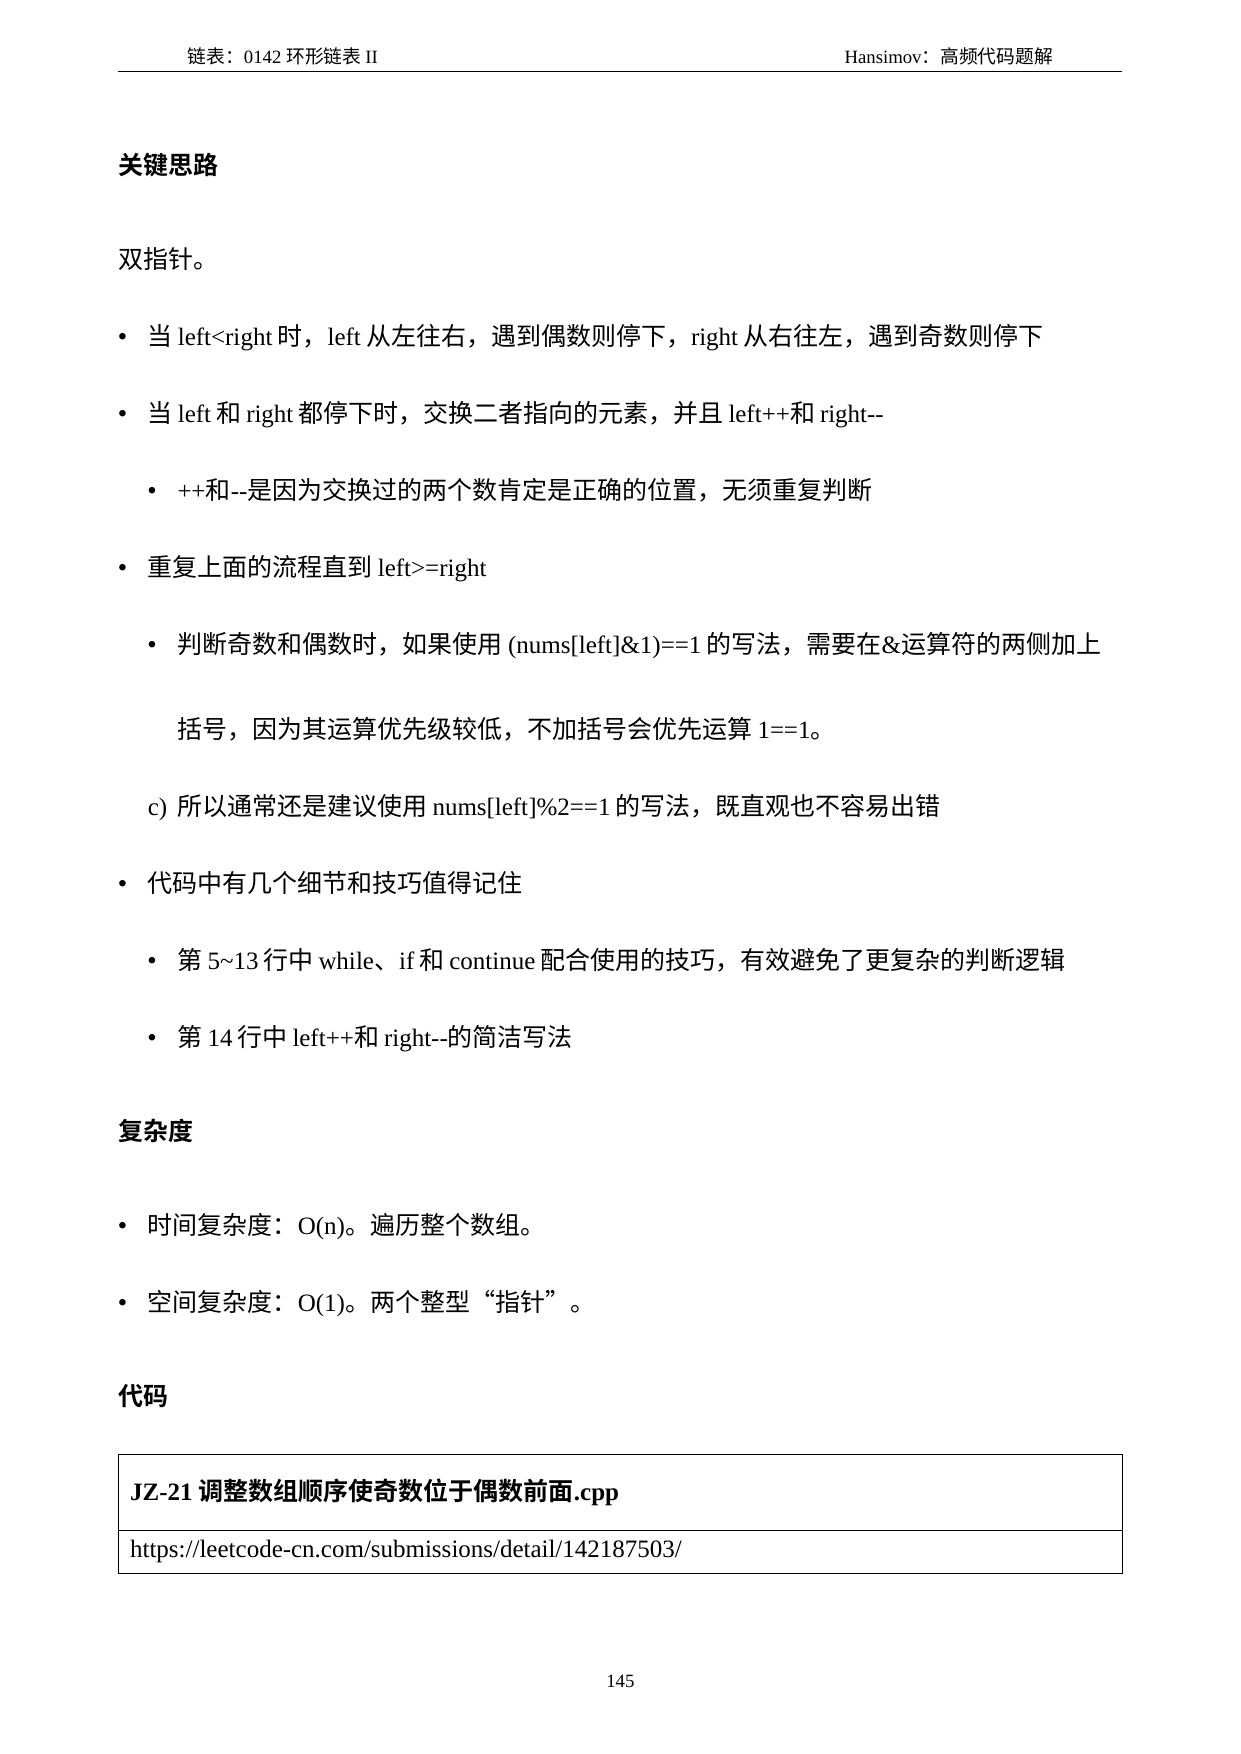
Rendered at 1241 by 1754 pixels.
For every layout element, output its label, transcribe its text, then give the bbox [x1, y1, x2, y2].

text 空间复杂度：O(1)。两个整型“指针”。 [118, 1266, 1122, 1334]
subtitle 关键思路 [118, 130, 1097, 198]
text 重复上面的流程直到left>=right [118, 532, 1122, 600]
text 第14行中left++和right--的简洁写法 [148, 1002, 1122, 1069]
text ++和--是因为交换过的两个数肯定是正确的位置，无须重复判断 [148, 455, 1122, 523]
text 时间复杂度：O(n)。遍历整个数组。 [118, 1189, 1122, 1257]
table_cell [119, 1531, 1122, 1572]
text 第5~13行中while、if和continue配合使用的技巧，有效避免了更复杂的判断逻辑 [148, 924, 1122, 992]
list 所以通常还是建议使用nums[left]%2==1的写法，既直观也不容易出错 [148, 771, 1122, 838]
text 当left和right都停下时，交换二者指向的元素，并且left++和right-- [118, 378, 1122, 446]
text 判断奇数和偶数时，如果使用 (nums[left]&1)==1的写法，需要在&运算符的两侧加上括号，因为其运算优先级较低，不加括号会优先运算1==1。 [148, 609, 1122, 762]
text 代码中有几个细节和技巧值得记住 [118, 848, 1122, 916]
text 当left<right时，left从左往右，遇到偶数则停下，right从右往左，遇到奇数则停下 [118, 301, 1122, 369]
subtitle 复杂度 [118, 1096, 1097, 1163]
text 双指针。 [118, 224, 1122, 292]
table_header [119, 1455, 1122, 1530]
subtitle 代码 [118, 1360, 1097, 1428]
